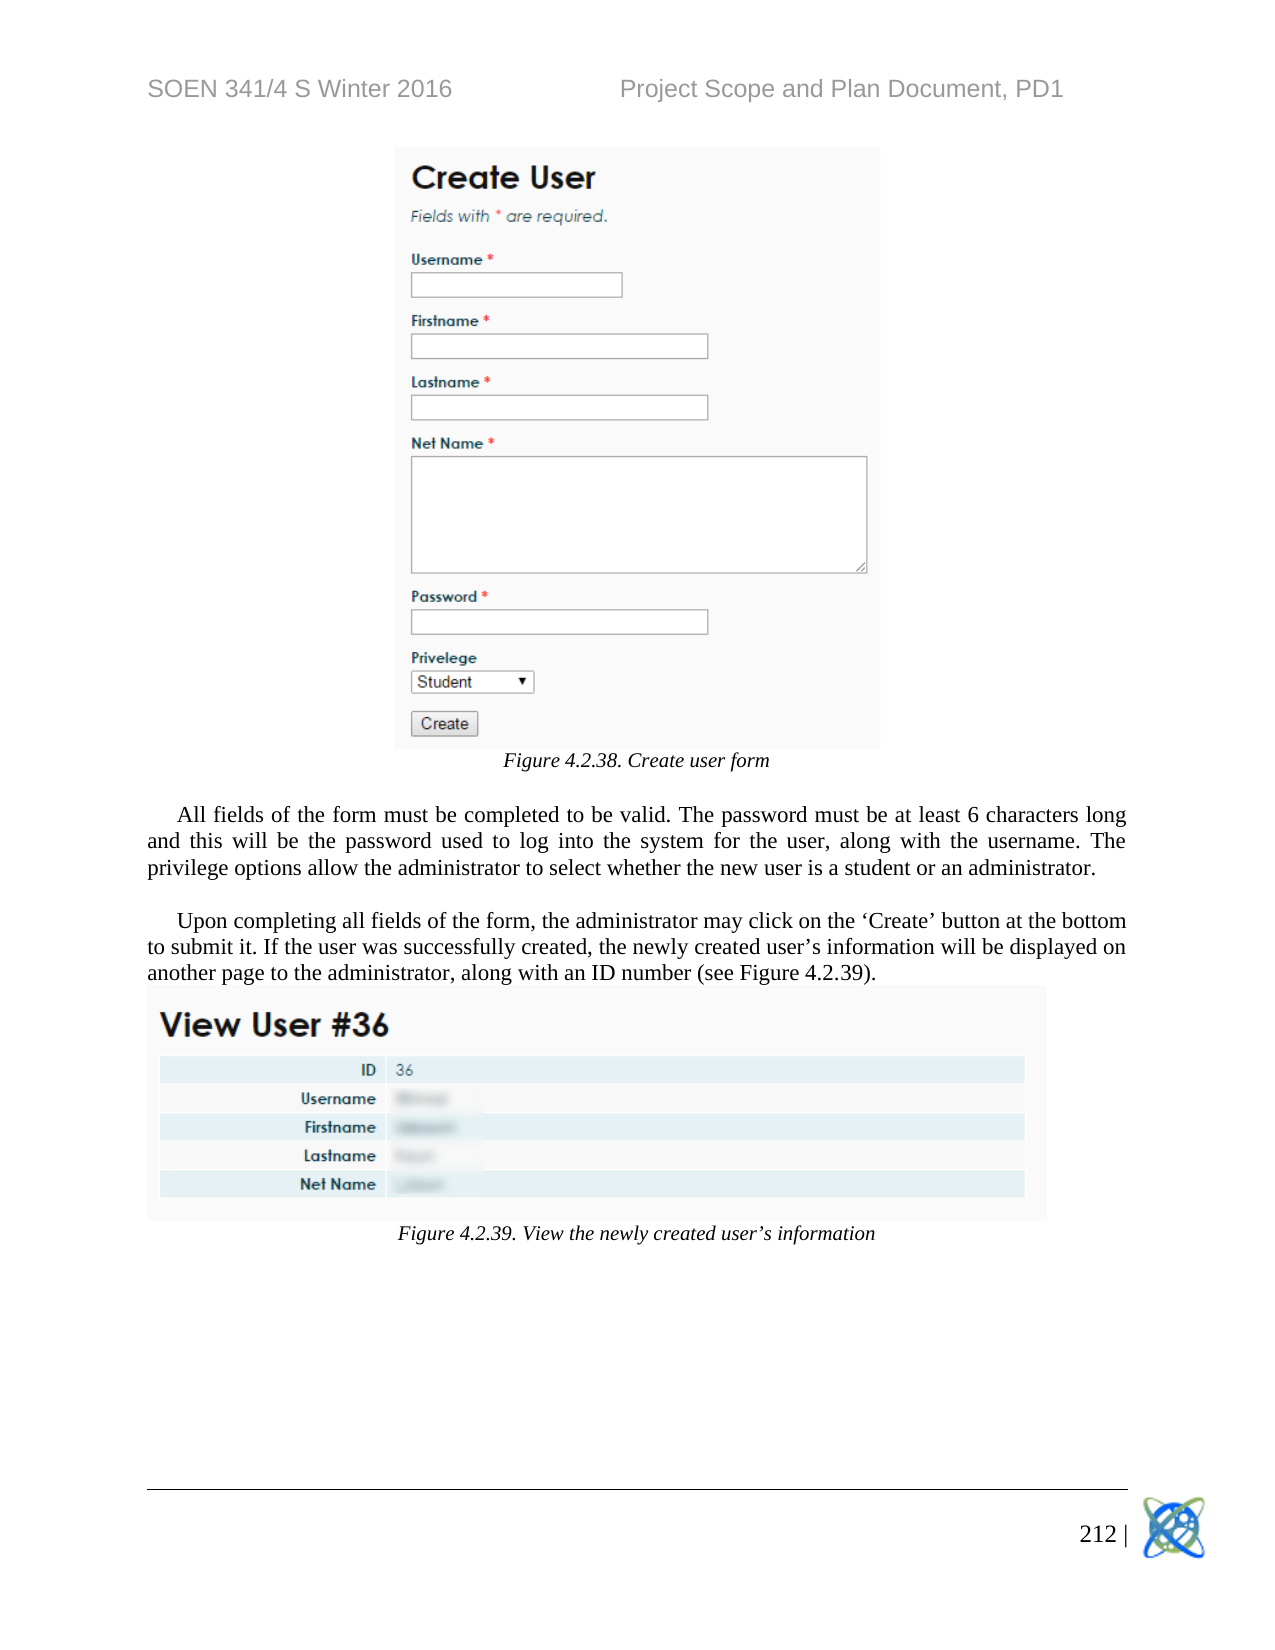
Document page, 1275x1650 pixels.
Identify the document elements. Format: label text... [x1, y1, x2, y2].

text Figure 4.2.38. Create user form [147, 748, 1128, 772]
picture [147, 985, 1047, 1221]
picture [1123, 1490, 1224, 1566]
picture [394, 147, 881, 749]
text All fields of the form must be completed to be valid. The password must be at least 6 characters long and this will be the password used to log into the system for the user, along with the username. The privilege options allow the administrator to select whether the new user is a student or an administrator. [147, 801, 1128, 880]
text Figure 4.2.39. View the newly created user’s information [147, 1221, 1128, 1245]
text Upon completing all fields of the form, the administrator may click on the ‘Create’ button at the bottom to submit it. If the user was successfully created, the newly created user’s information will be displayed on another page to the administrator, along with an ID number (see Figure 4.2.39). [147, 907, 1128, 986]
